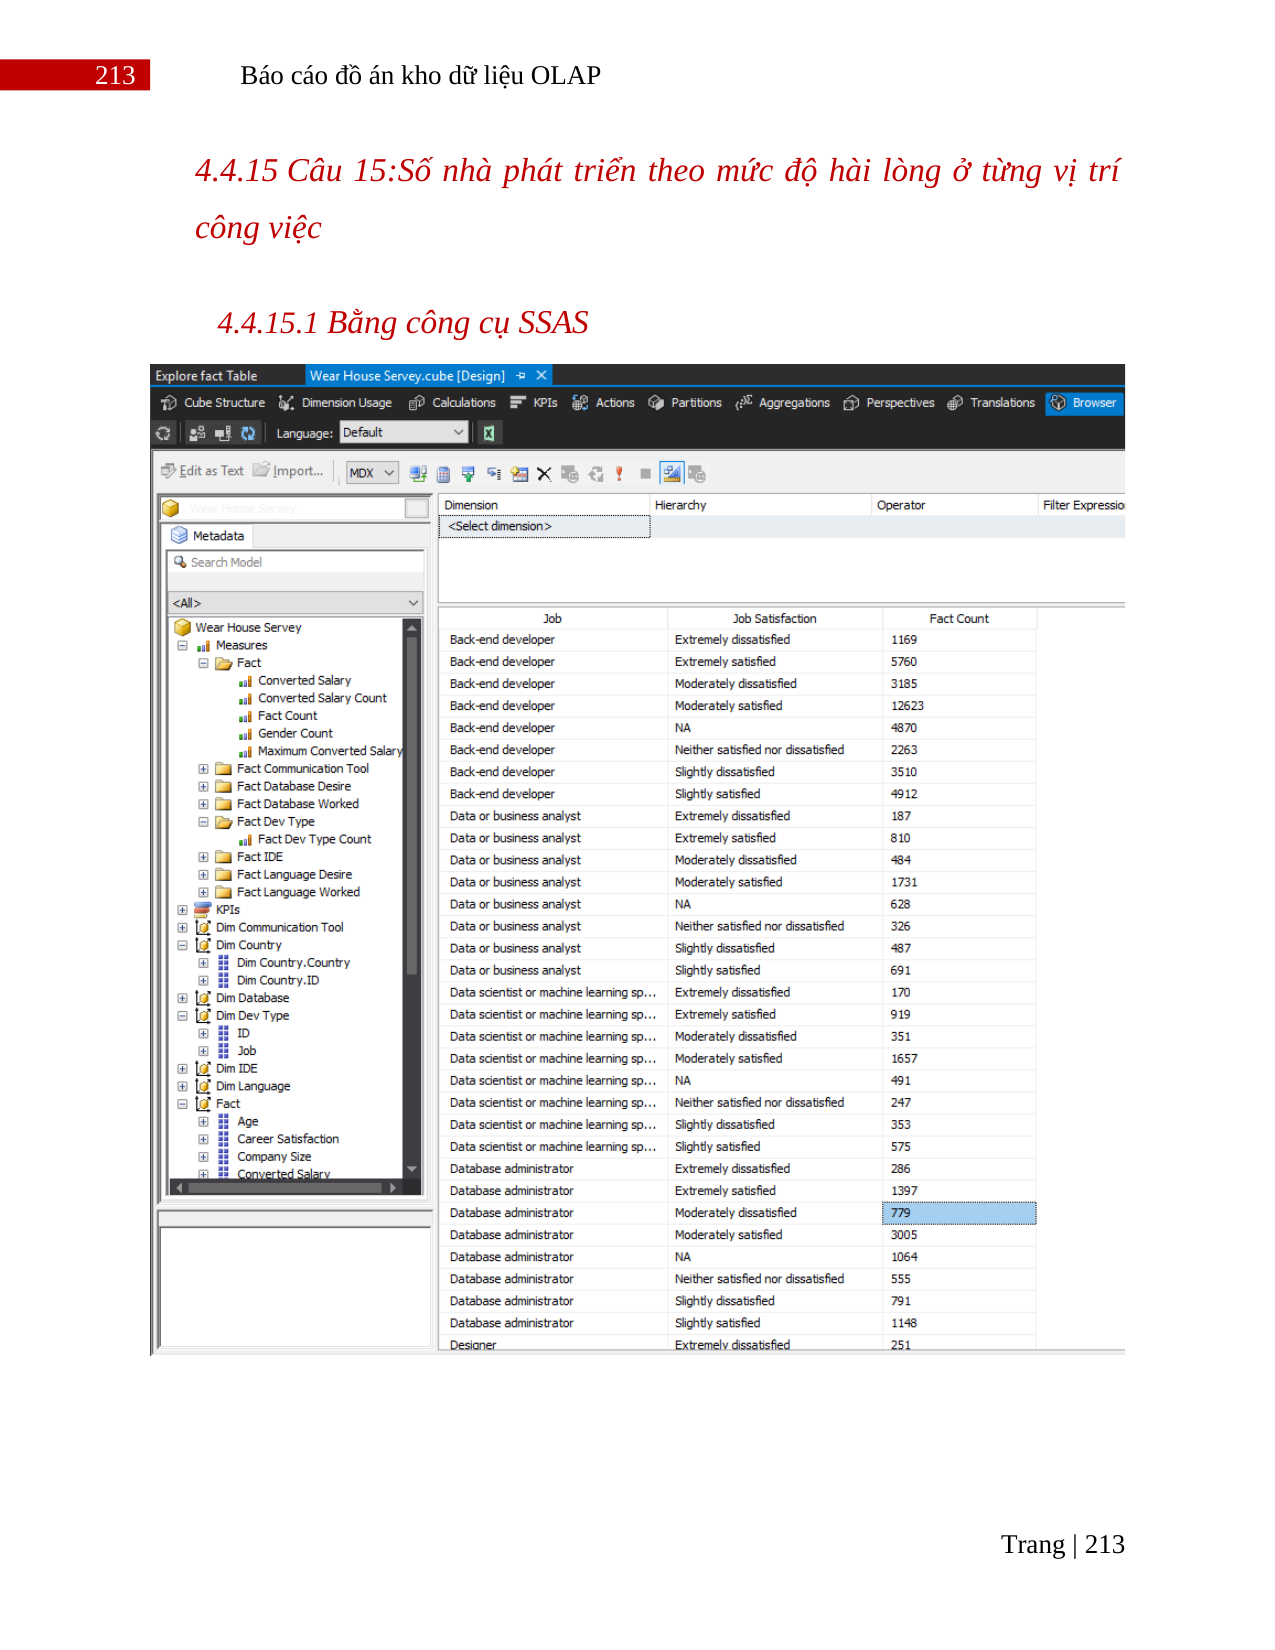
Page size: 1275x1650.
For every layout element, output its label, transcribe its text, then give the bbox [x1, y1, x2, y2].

picture [150, 364, 1125, 1356]
text Bằng công cụ SSAS [217, 302, 1125, 341]
text Câu 15:Số nhà phát triển theo mức độ hài lòng ở từng vị trí công việc [195, 150, 1125, 246]
